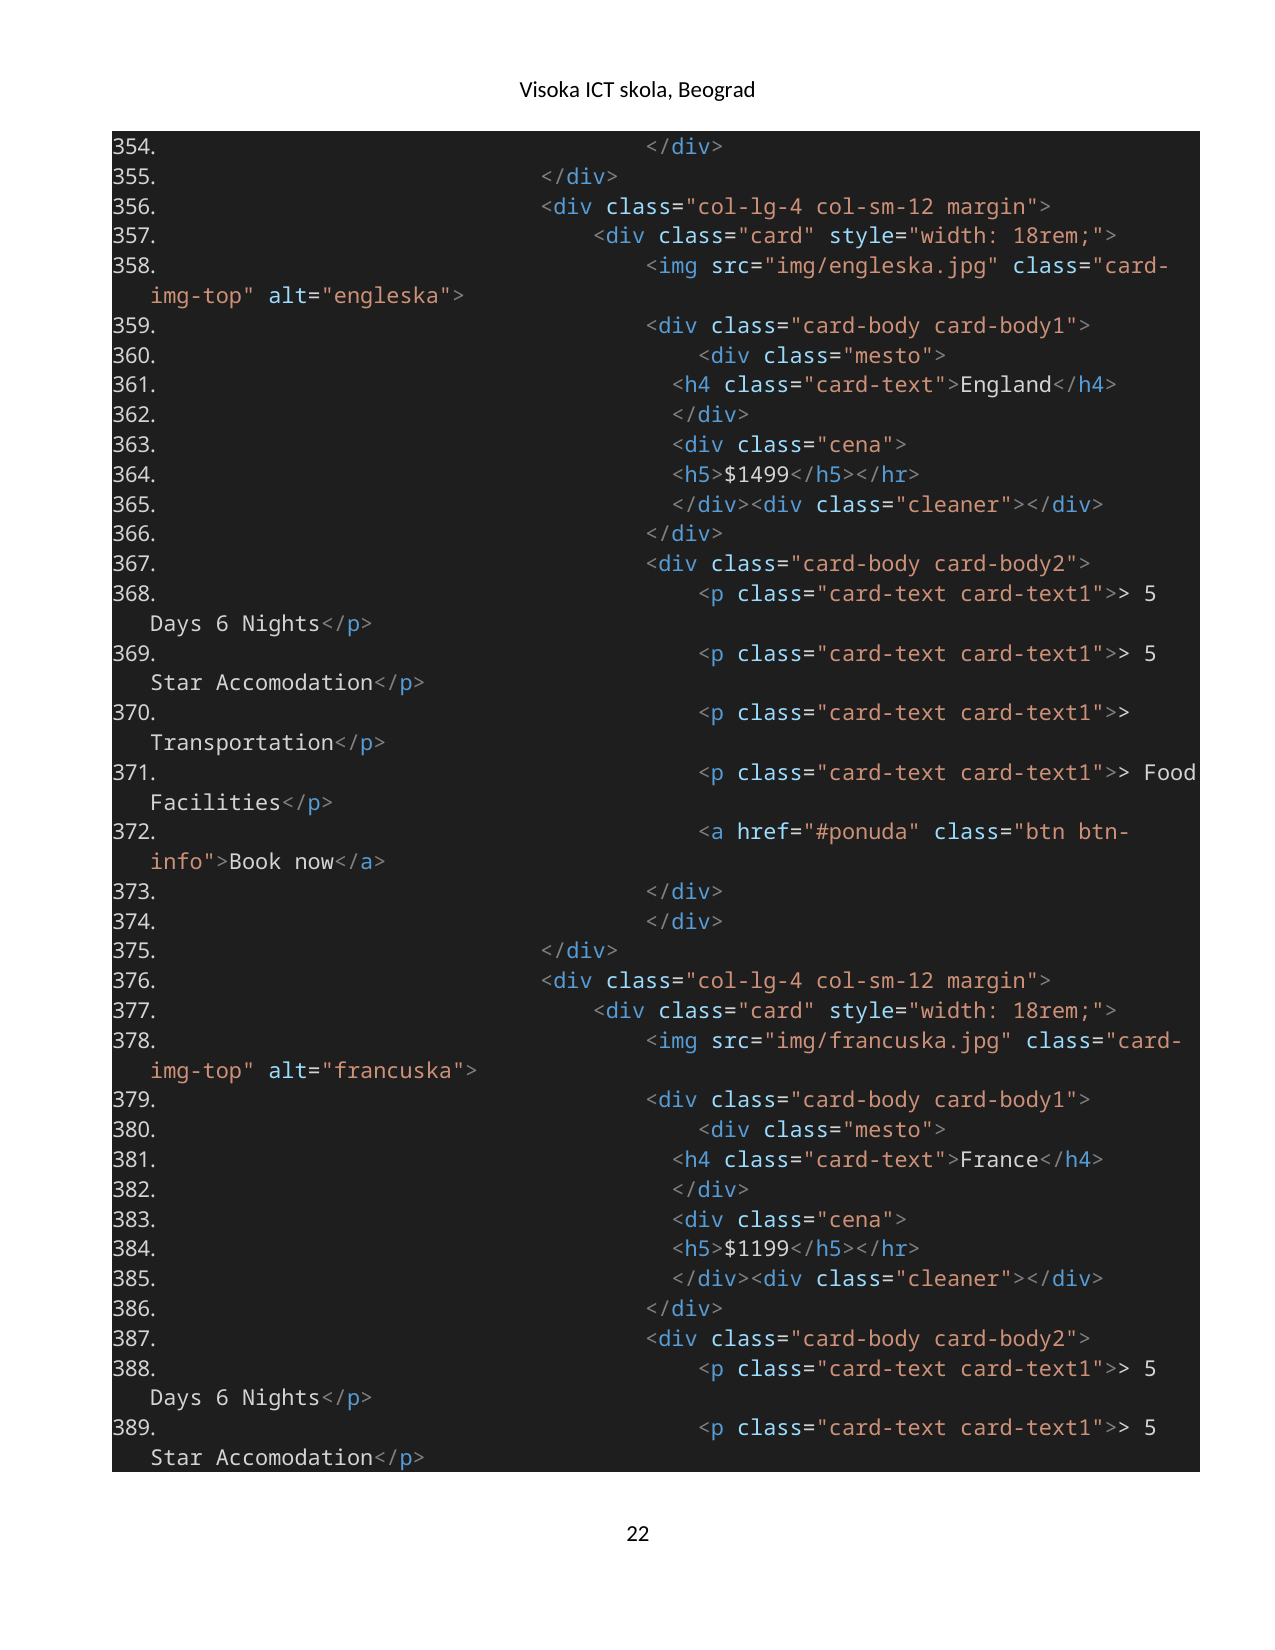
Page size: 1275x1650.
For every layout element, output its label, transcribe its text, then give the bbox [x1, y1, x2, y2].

list <h4 class="card-text">France</h4> [112, 1144, 1200, 1174]
list <p class="card-text card-text1">> Transportation</p> [112, 697, 1200, 757]
list <div class="cena"> [112, 429, 1200, 459]
list <div class="col-lg-4 col-sm-12 margin"> [112, 965, 1200, 995]
list <p class="card-text card-text1">> Food Facilities</p> [112, 757, 1200, 816]
list <div class="card" style="width: 18rem;"> [112, 995, 1200, 1025]
list <p class="card-text card-text1">> 5 Days 6 Nights</p> [112, 1352, 1200, 1412]
list <p class="card-text card-text1">> 5 Days 6 Nights</p> [112, 578, 1200, 637]
list </div> [112, 1293, 1200, 1323]
list <div class="card-body card-body1"> [112, 1084, 1200, 1114]
list <p class="card-text card-text1">> 5 Star Accomodation</p> [112, 637, 1200, 697]
list </div> [112, 906, 1200, 935]
list <p class="card-text card-text1">> 5 Star Accomodation</p> [112, 1412, 1200, 1472]
list <div class="card" style="width: 18rem;"> [112, 220, 1200, 250]
list <div class="card-body card-body2"> [112, 548, 1200, 578]
list <div class="card-body card-body2"> [112, 1323, 1200, 1352]
list <div class="col-lg-4 col-sm-12 margin"> [112, 191, 1200, 220]
list </div> [112, 131, 1200, 161]
list </div> [112, 935, 1200, 965]
list <img src="img/engleska.jpg" class="card-img-top" alt="engleska"> [112, 250, 1200, 310]
list <div class="card-body card-body1"> [112, 310, 1200, 339]
list <div class="mesto"> [112, 1114, 1200, 1144]
list <h4 class="card-text">England</h4> [112, 369, 1200, 399]
list <h5>$1199</h5></hr> [112, 1233, 1200, 1263]
list </div><div class="cleaner"></div> [112, 488, 1200, 518]
list <h5>$1499</h5></hr> [112, 459, 1200, 488]
list <div class="mesto"> [112, 339, 1200, 369]
list </div> [112, 518, 1200, 548]
list </div> [112, 399, 1200, 429]
list <img src="img/francuska.jpg" class="card-img-top" alt="francuska"> [112, 1025, 1200, 1084]
list </div><div class="cleaner"></div> [112, 1263, 1200, 1293]
list <a href="#ponuda" class="btn btn-info">Book now</a> [112, 816, 1200, 876]
list </div> [112, 876, 1200, 906]
list </div> [112, 1174, 1200, 1203]
list <div class="cena"> [112, 1203, 1200, 1233]
list </div> [112, 161, 1200, 191]
